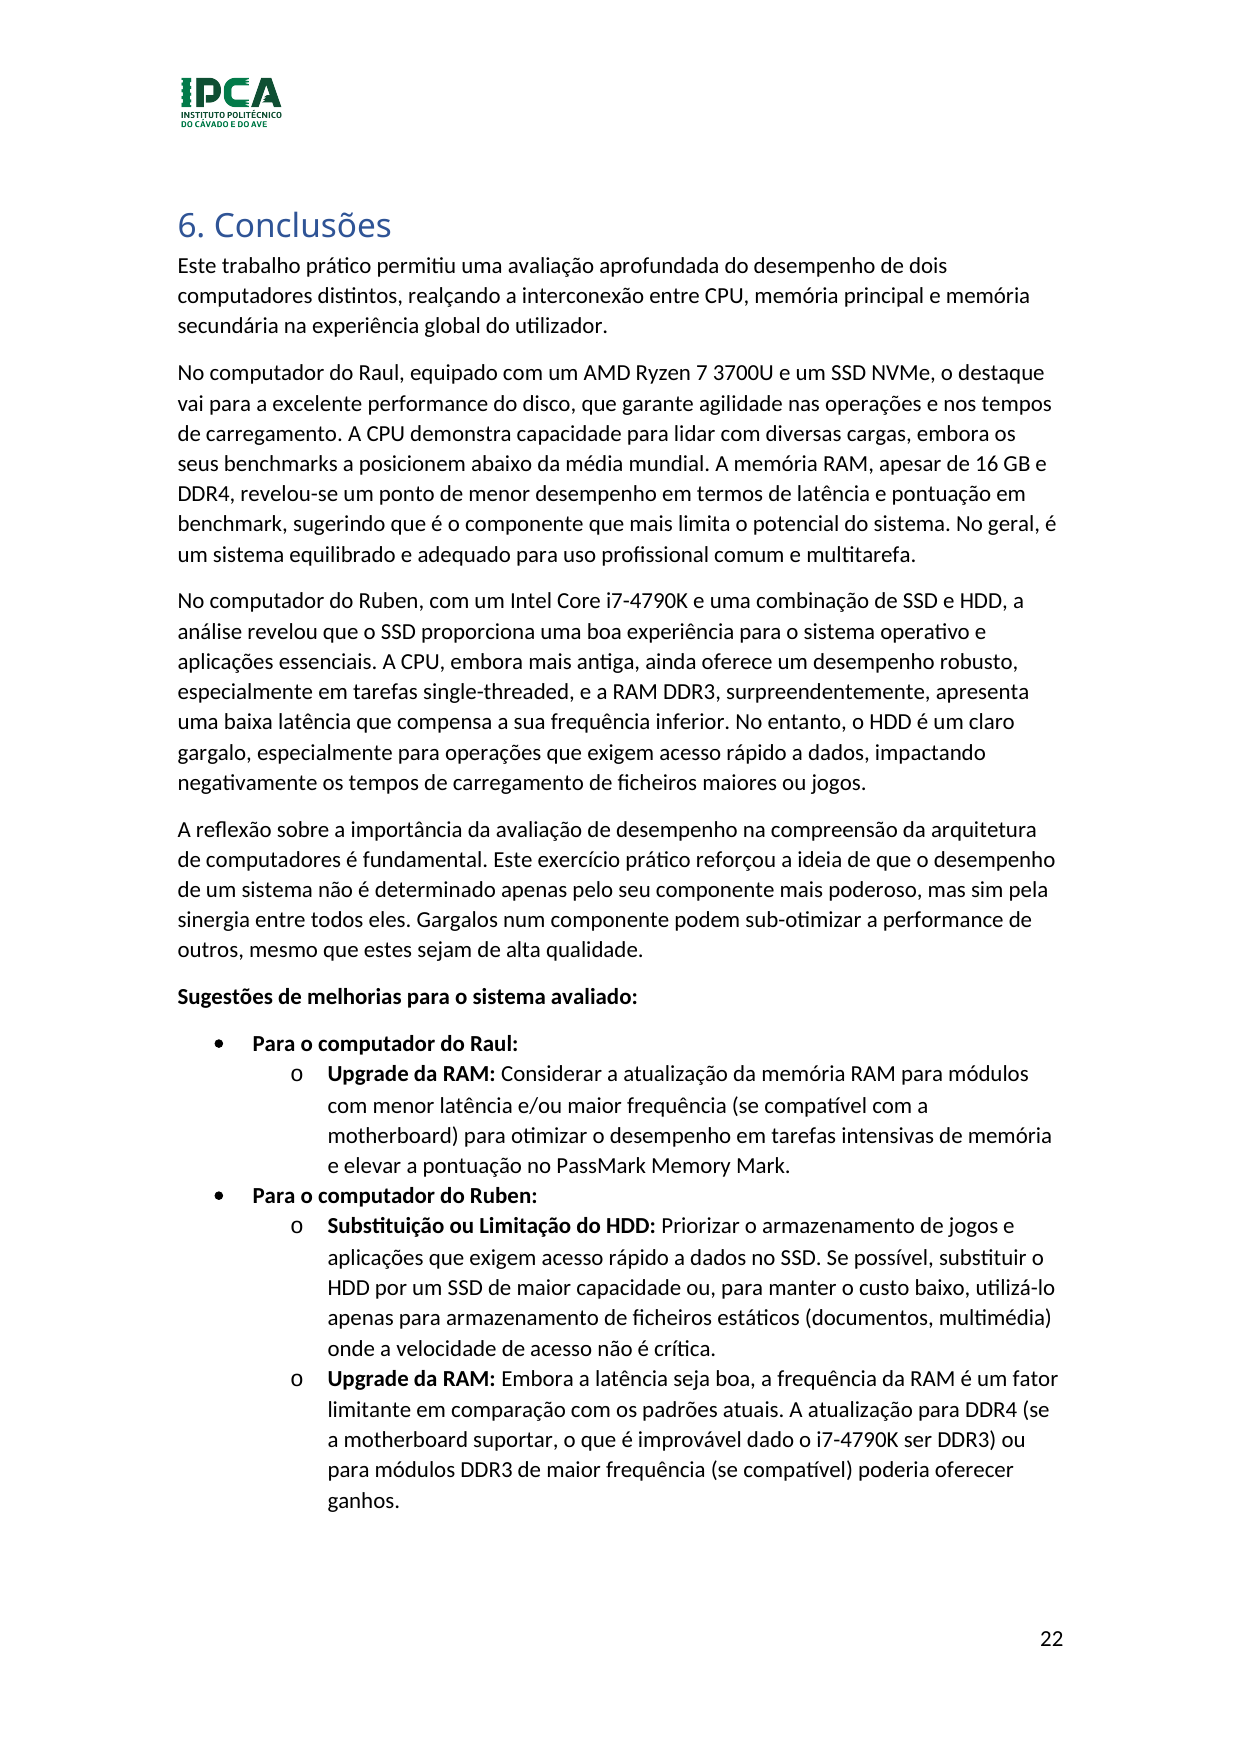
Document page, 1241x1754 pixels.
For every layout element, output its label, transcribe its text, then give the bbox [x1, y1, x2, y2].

subtitle 6. Conclusões [177, 202, 1063, 248]
text Este trabalho prático permitiu uma avaliação aprofundada do desempenho de dois computadores distintos, realçando a interconexão entre CPU, memória principal e memória secundária na experiência global do utilizador. [177, 251, 1063, 339]
list Para o computador do Raul: [215, 1029, 1063, 1057]
text No computador do Raul, equipado com um AMD Ryzen 7 3700U e um SSD NVMe, o destaque vai para a excelente performance do disco, que garante agilidade nas operações e nos tempos de carregamento. A CPU demonstra capacidade para lidar com diversas cargas, embora os seus benchmarks a posicionem abaixo da média mundial. A memória RAM, apesar de 16 GB e DDR4, revelou-se um ponto de menor desempenho em termos de latência e pontuação em benchmark, sugerindo que é o componente que mais limita o potencial do sistema. No geral, é um sistema equilibrado e adequado para uso profissional comum e multitarefa. [177, 358, 1063, 568]
text No computador do Ruben, com um Intel Core i7-4790K e uma combinação de SSD e HDD, a análise revelou que o SSD proporciona uma boa experiência para o sistema operativo e aplicações essenciais. A CPU, embora mais antiga, ainda oferece um desempenho robusto, especialmente em tarefas single-threaded, e a RAM DDR3, surpreendentemente, apresenta uma baixa latência que compensa a sua frequência inferior. No entanto, o HDD é um claro gargalo, especialmente para operações que exigem acesso rápido a dados, impactando negativamente os tempos de carregamento de ficheiros maiores ou jogos. [177, 587, 1063, 796]
list Upgrade da RAM: Embora a latência seja boa, a frequência da RAM é um fator limitante em comparação com os padrões atuais. A atualização para DDR4 (se a motherboard suportar, o que é improvável dado o i7-4790K ser DDR3) ou para módulos DDR3 de maior frequência (se compatível) poderia oferecer ganhos. [290, 1364, 1063, 1514]
list Substituição ou Limitação do HDD: Priorizar o armazenamento de jogos e aplicações que exigem acesso rápido a dados no SSD. Se possível, substituir o HDD por um SSD de maior capacidade ou, para manter o custo baixo, utilizá-lo apenas para armazenamento de ficheiros estáticos (documentos, multimédia) onde a velocidade de acesso não é crítica. [290, 1212, 1063, 1362]
text A reflexão sobre a importância da avaliação de desempenho na compreensão da arquitetura de computadores é fundamental. Este exercício prático reforçou a ideia de que o desempenho de um sistema não é determinado apenas pelo seu componente mais poderoso, mas sim pela sinergia entre todos eles. Gargalos num componente podem sub-otimizar a performance de outros, mesmo que estes sejam de alta qualidade. [177, 815, 1063, 963]
picture [177, 73, 285, 132]
list Upgrade da RAM: Considerar a atualização da memória RAM para módulos com menor latência e/ou maior frequência (se compatível com a motherboard) para otimizar o desempenho em tarefas intensivas de memória e elevar a pontuação no PassMark Memory Mark. [290, 1059, 1063, 1179]
text Sugestões de melhorias para o sistema avaliado: [177, 982, 1063, 1010]
list Para o computador do Ruben: [215, 1181, 1063, 1209]
